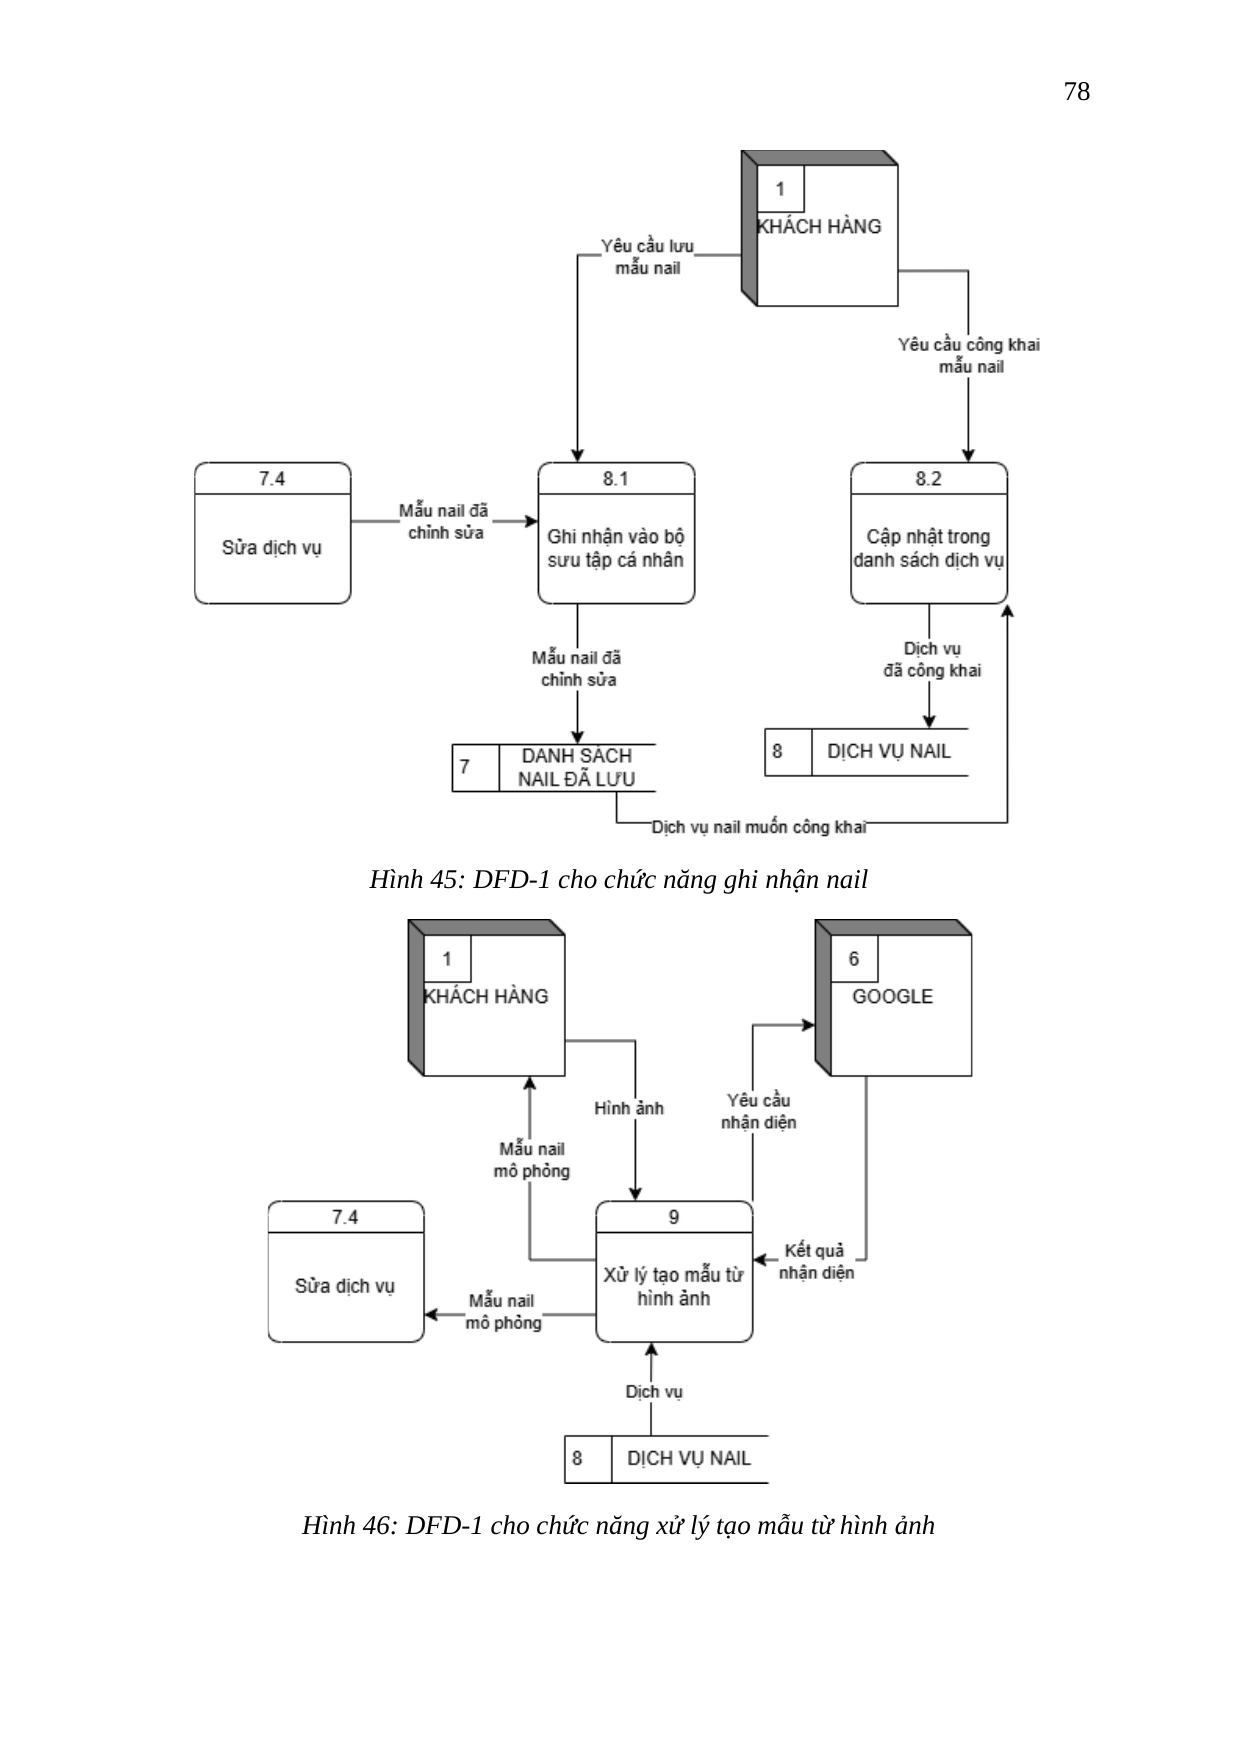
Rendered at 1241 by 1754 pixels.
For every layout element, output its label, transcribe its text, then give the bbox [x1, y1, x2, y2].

subtitle Hình 46: DFD-1 cho chức năng xử lý tạo mẫu từ hình ảnh [150, 1509, 1090, 1540]
picture [194, 150, 1046, 838]
subtitle Hình 45: DFD-1 cho chức năng ghi nhận nail [150, 863, 1090, 894]
picture [267, 919, 973, 1484]
